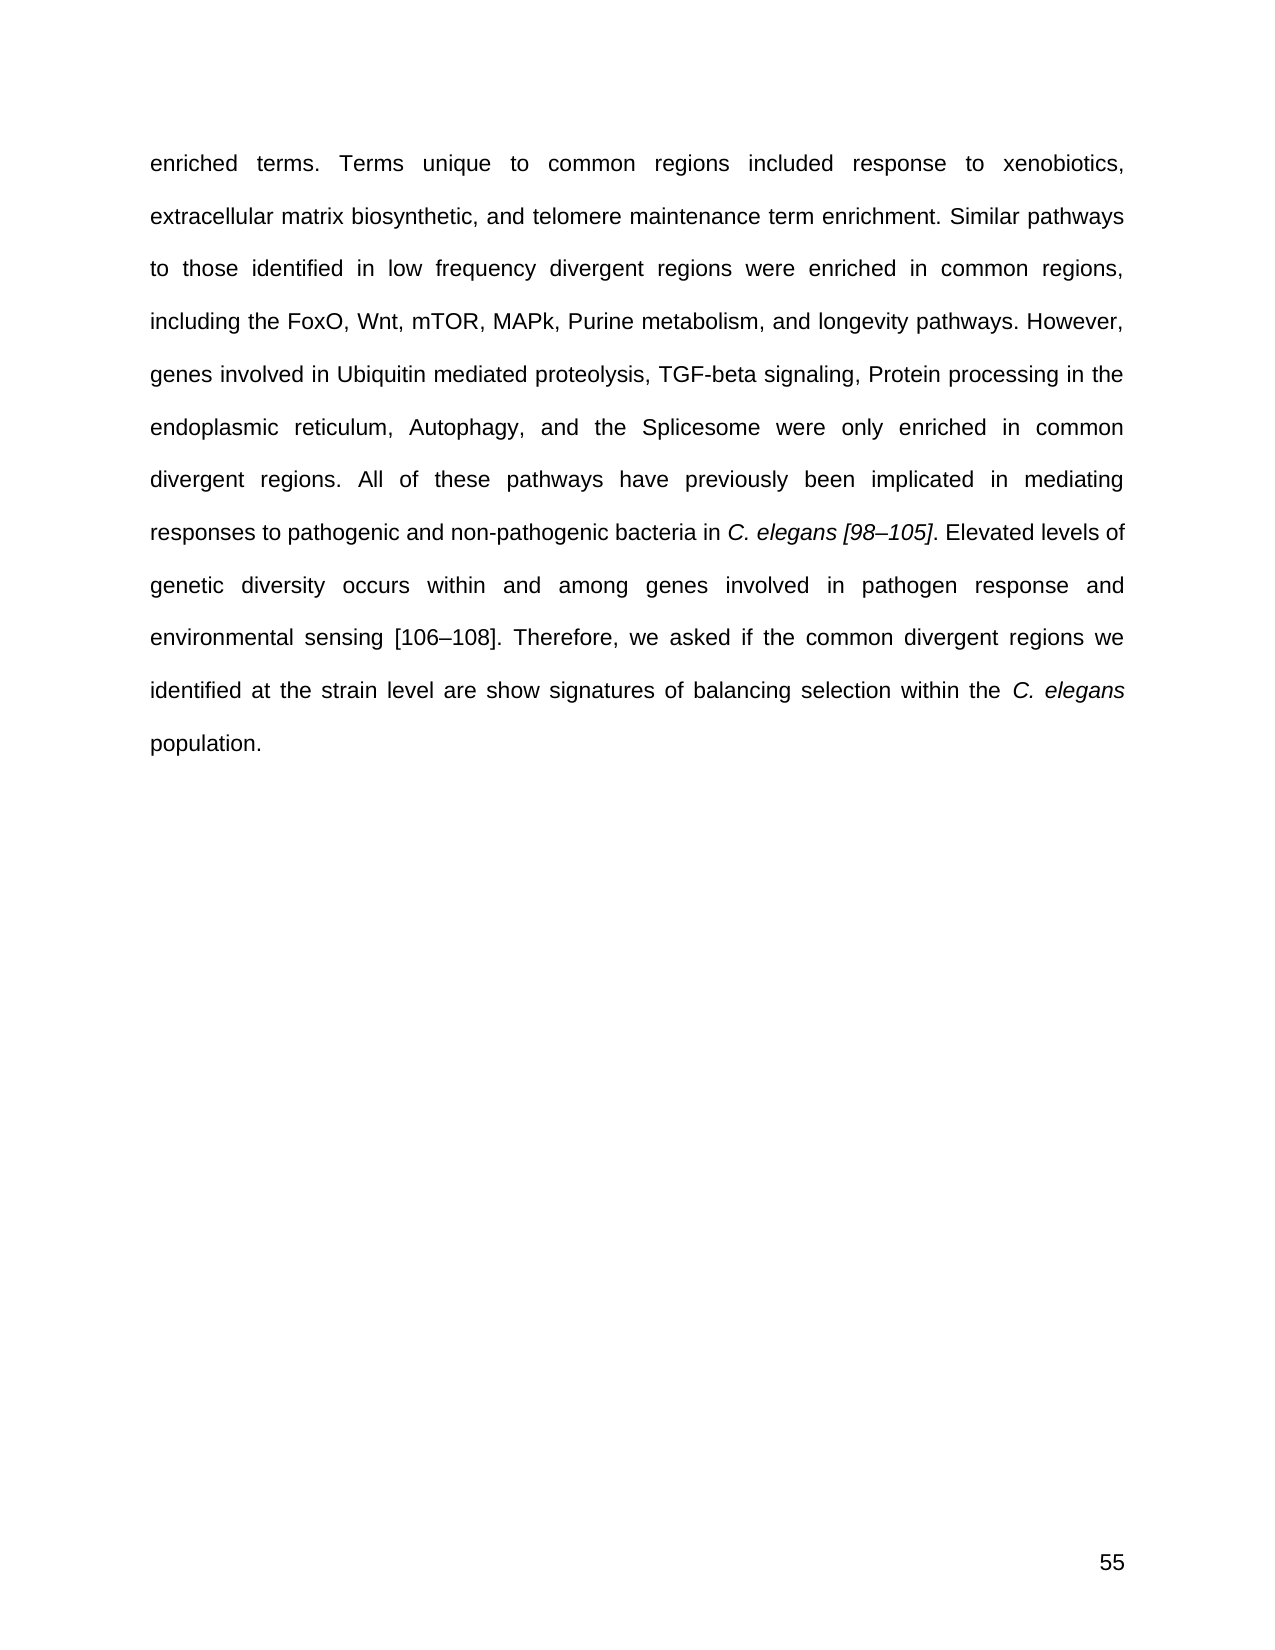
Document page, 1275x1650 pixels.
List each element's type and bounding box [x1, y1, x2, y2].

text [150, 150, 1125, 756]
